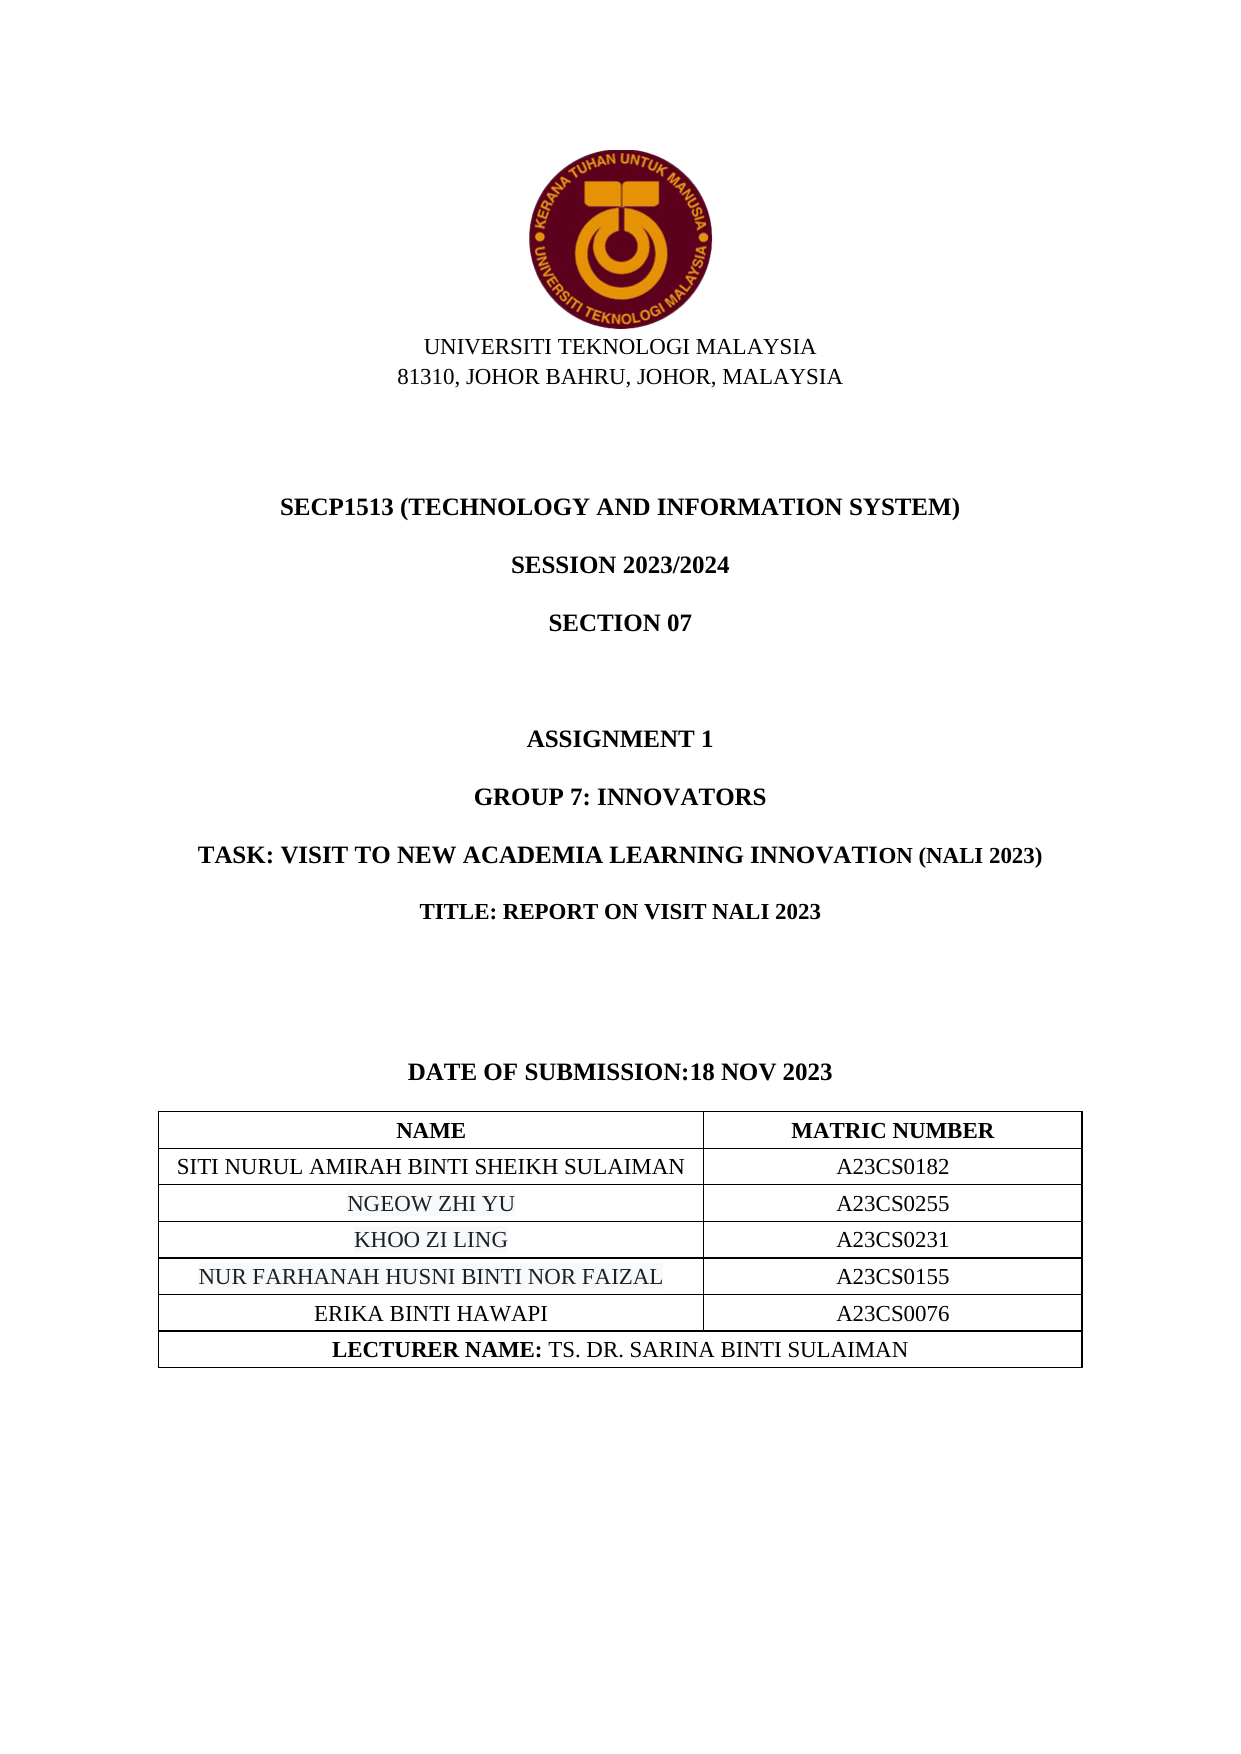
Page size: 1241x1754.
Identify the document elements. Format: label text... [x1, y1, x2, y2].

table_cell A23CS0255 [704, 1185, 1081, 1221]
text TITLE: REPORT ON VISIT NALI 2023 [150, 898, 1090, 925]
text GROUP 7: INNOVATORS [150, 782, 1090, 811]
table_cell SITI NURUL AMIRAH BINTI SHEIKH SULAIMAN [159, 1149, 703, 1184]
table_cell A23CS0182 [704, 1149, 1081, 1184]
table_cell A23CS0231 [704, 1222, 1081, 1257]
text ASSIGNMENT 1 [150, 724, 1090, 753]
table_cell A23CS0155 [704, 1259, 1081, 1294]
table_cell NGEOW ZHI YU [159, 1185, 703, 1221]
table_cell LECTURER NAME: TS. DR. SARINA BINTI SULAIMAN [159, 1332, 1081, 1367]
table_cell A23CS0076 [704, 1295, 1081, 1330]
table_cell NUR FARHANAH HUSNI BINTI NOR FAIZAL [159, 1259, 703, 1294]
table_cell ERIKA BINTI HAWAPI [159, 1295, 703, 1330]
text SECTION 07 [150, 608, 1090, 637]
text 81310, JOHOR BAHRU, JOHOR, MALAYSIA [150, 363, 1090, 389]
text DATE OF SUBMISSION:18 NOV 2023 [150, 1057, 1090, 1086]
text SECP1513 (TECHNOLOGY AND INFORMATION SYSTEM) [150, 492, 1090, 521]
table_header MATRIC NUMBER [704, 1112, 1081, 1148]
picture [528, 150, 713, 329]
table_header NAME [159, 1112, 703, 1148]
table_cell KHOO ZI LING [159, 1222, 703, 1257]
text TASK: VISIT TO NEW ACADEMIA LEARNING INNOVATION (NALI 2023) [150, 840, 1090, 869]
text UNIVERSITI TEKNOLOGI MALAYSIA [150, 333, 1090, 359]
text SESSION 2023/2024 [150, 550, 1090, 579]
